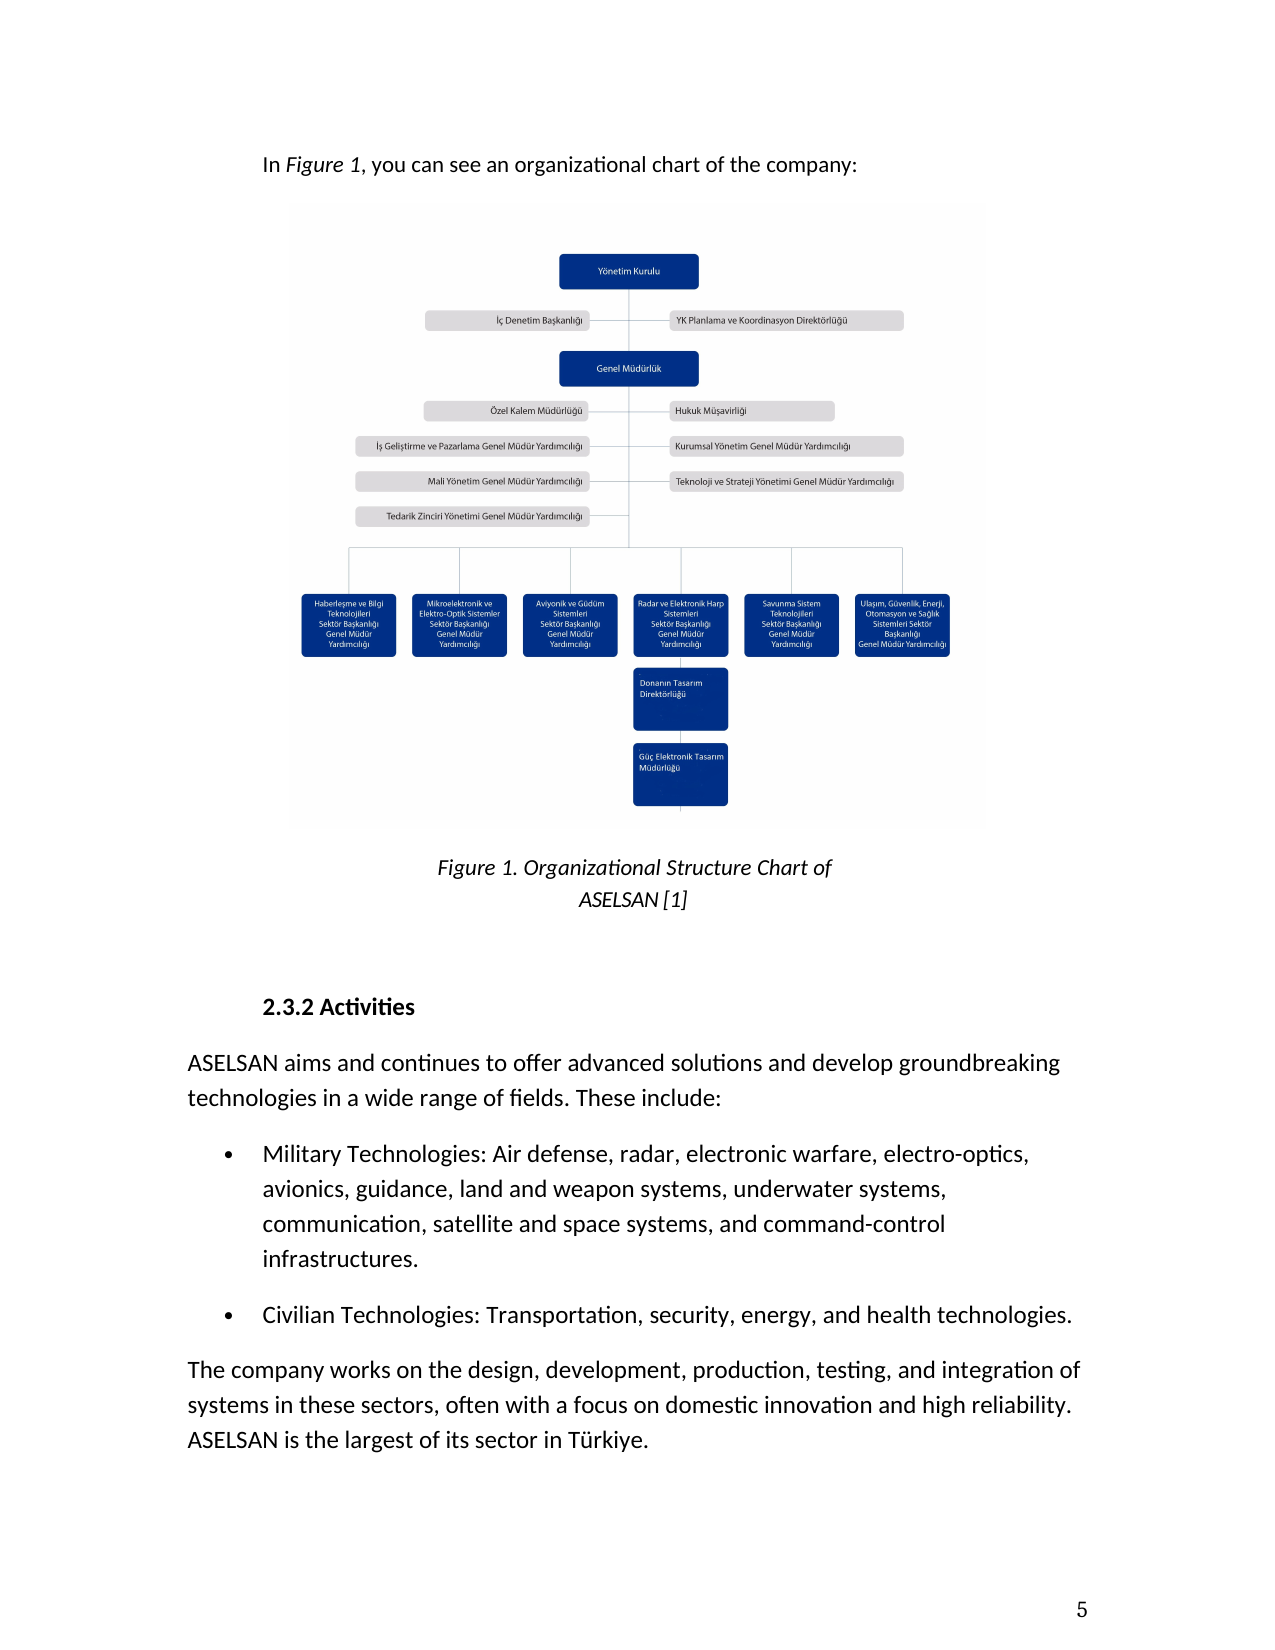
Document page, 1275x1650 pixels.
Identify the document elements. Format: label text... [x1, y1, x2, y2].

text Figure 1. Organizational Structure Chart of ASELSAN [1] [412, 853, 857, 913]
text The company works on the design, development, production, testing, and integration of systems in these sectors, often with a focus on domestic innovation and high reliability. ASELSAN is the largest of its sector in Türkiye. [187, 1355, 1087, 1455]
text 2.3.2 Activities [187, 991, 1087, 1022]
list Civilian Technologies: Transportation, security, energy, and health technologies. [225, 1299, 1087, 1329]
text ASELSAN aims and continues to offer advanced solutions and develop groundbreaking technologies in a wide range of fields. These include: [187, 1047, 1087, 1113]
picture [288, 203, 987, 829]
list Military Technologies: Air defense, radar, electronic warfare, electro-optics, avionics, guidance, land and weapon systems, underwater systems, communication, satellite and space systems, and command-control infrastructures. [225, 1138, 1087, 1273]
text In Figure 1, you can see an organizational chart of the company: [187, 150, 1087, 178]
